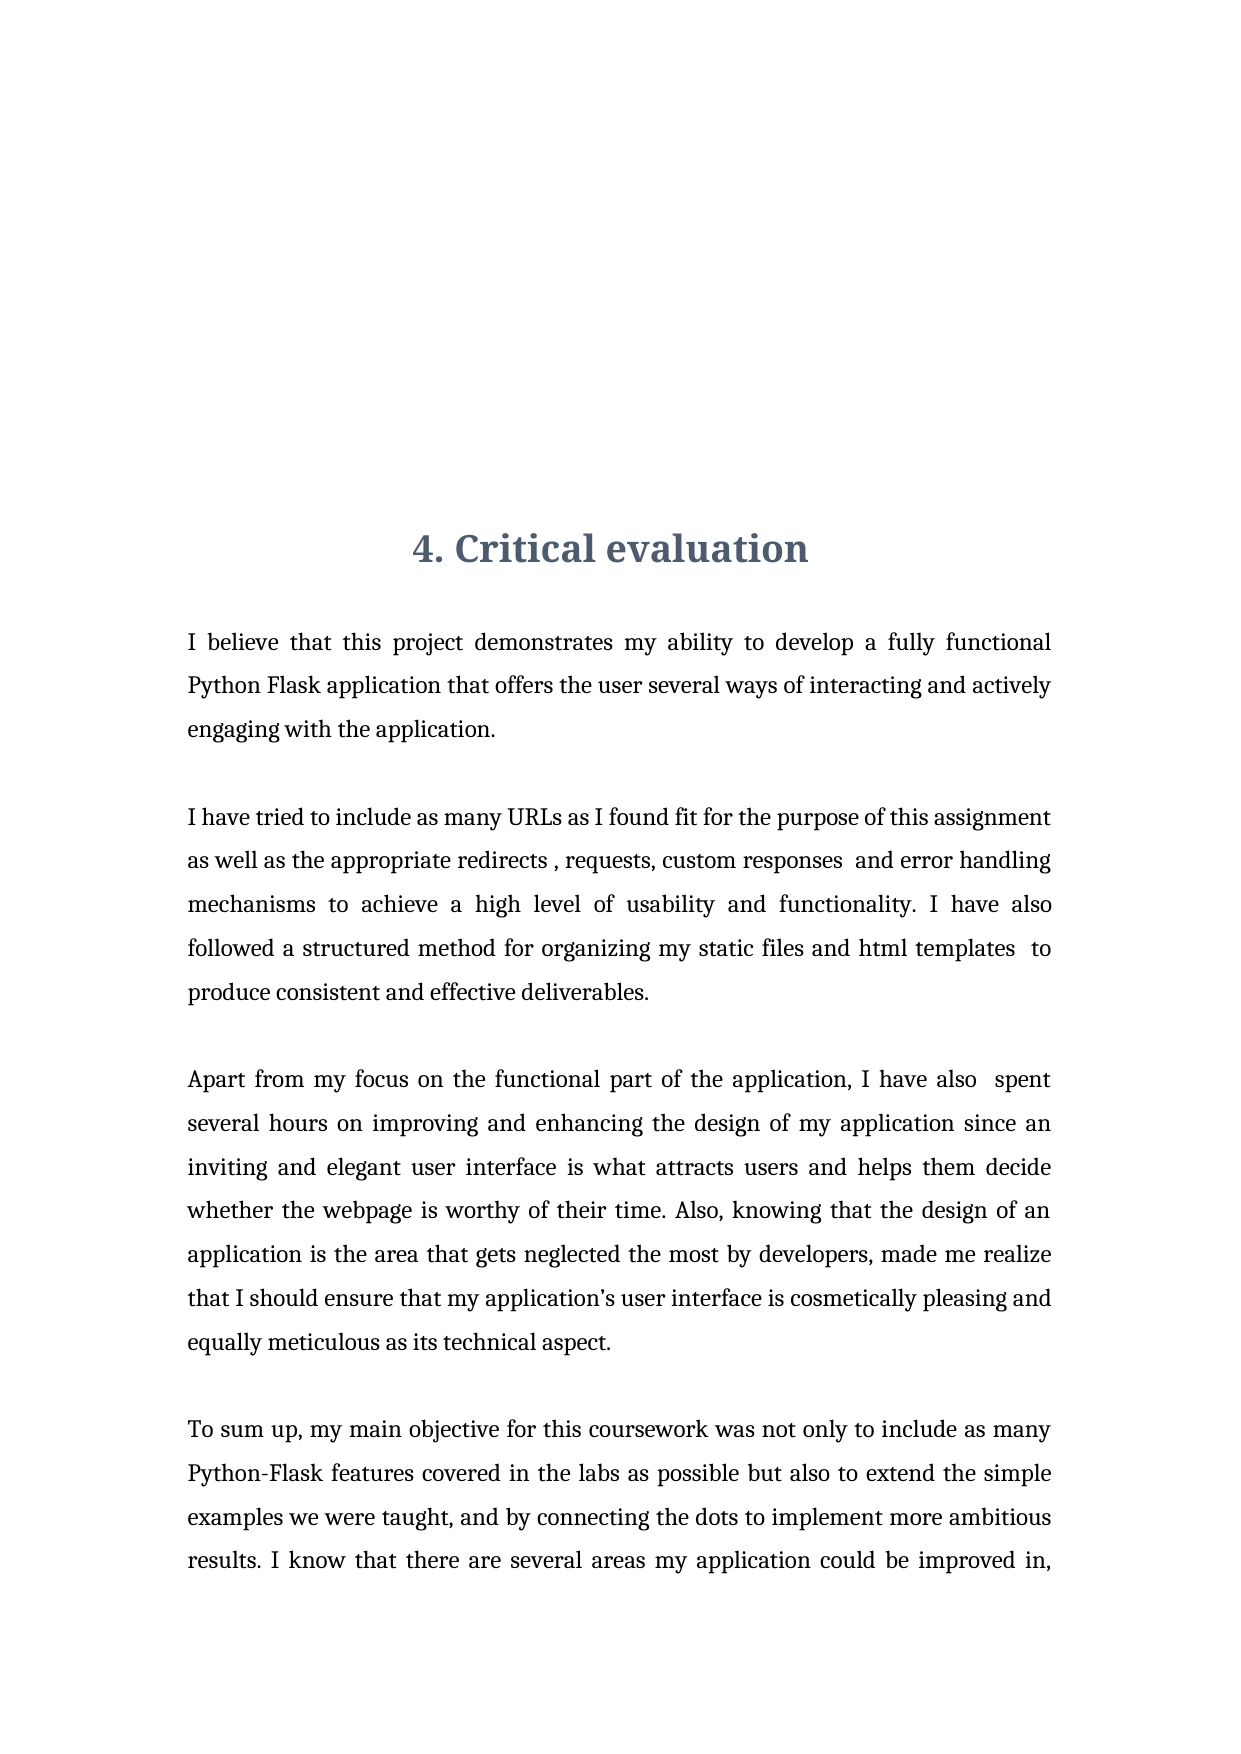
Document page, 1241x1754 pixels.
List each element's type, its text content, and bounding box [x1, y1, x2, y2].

text I believe that this project demonstrates my ability to develop a fully functional Python Flask application that offers the user several ways of interacting and actively engaging with the application. [187, 616, 1053, 747]
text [187, 1404, 1053, 1579]
text 4. Critical evaluation [337, 529, 1053, 572]
text I have tried to include as many URLs as I found fit for the purpose of this assignment as well as the appropriate redirects , requests, custom responses and error handling mechanisms to achieve a high level of usability and functionality. I have also followed a structured method for organizing my static files and html templates to produce consistent and effective deliverables. [187, 791, 1053, 1010]
text Apart from my focus on the functional part of the application, I have also spent several hours on improving and enhancing the design of my application since an inviting and elegant user interface is what attracts users and helps them decide whether the webpage is worthy of their time. Also, knowing that the design of an application is the area that gets neglected the most by developers, made me realize that I should ensure that my application’s user interface is cosmetically pleasing and equally meticulous as its technical aspect. [187, 1054, 1053, 1360]
